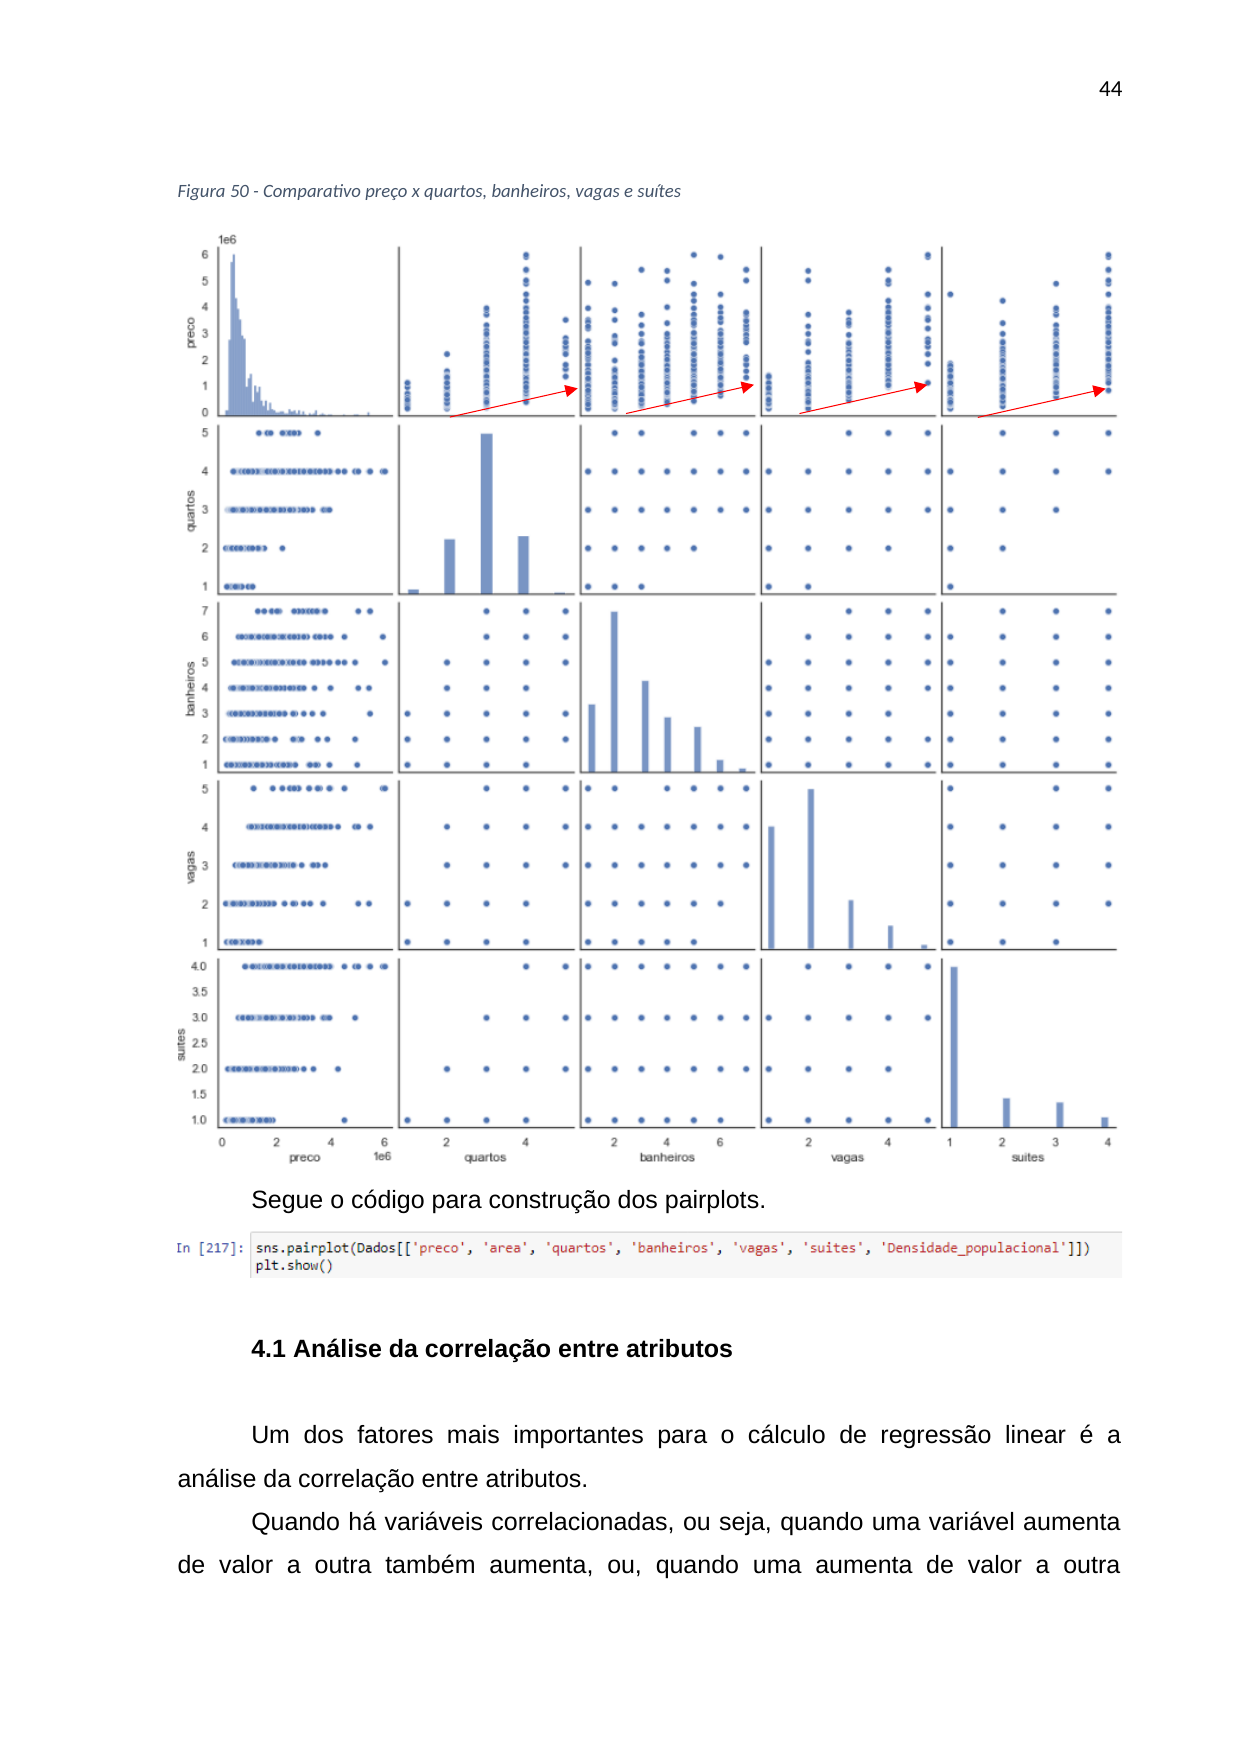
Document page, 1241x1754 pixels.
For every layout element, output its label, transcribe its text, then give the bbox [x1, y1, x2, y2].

text Um dos fatores mais importantes para o cálculo de regressão linear é a análise da correlação entre atributos. [177, 1421, 1122, 1492]
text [177, 1507, 1122, 1579]
subtitle 4.1 Análise da correlação entre atributos [251, 1334, 1122, 1363]
text Segue o código para construção dos pairplots. [177, 1184, 1122, 1213]
picture [177, 1227, 1123, 1278]
picture [177, 223, 1123, 1171]
